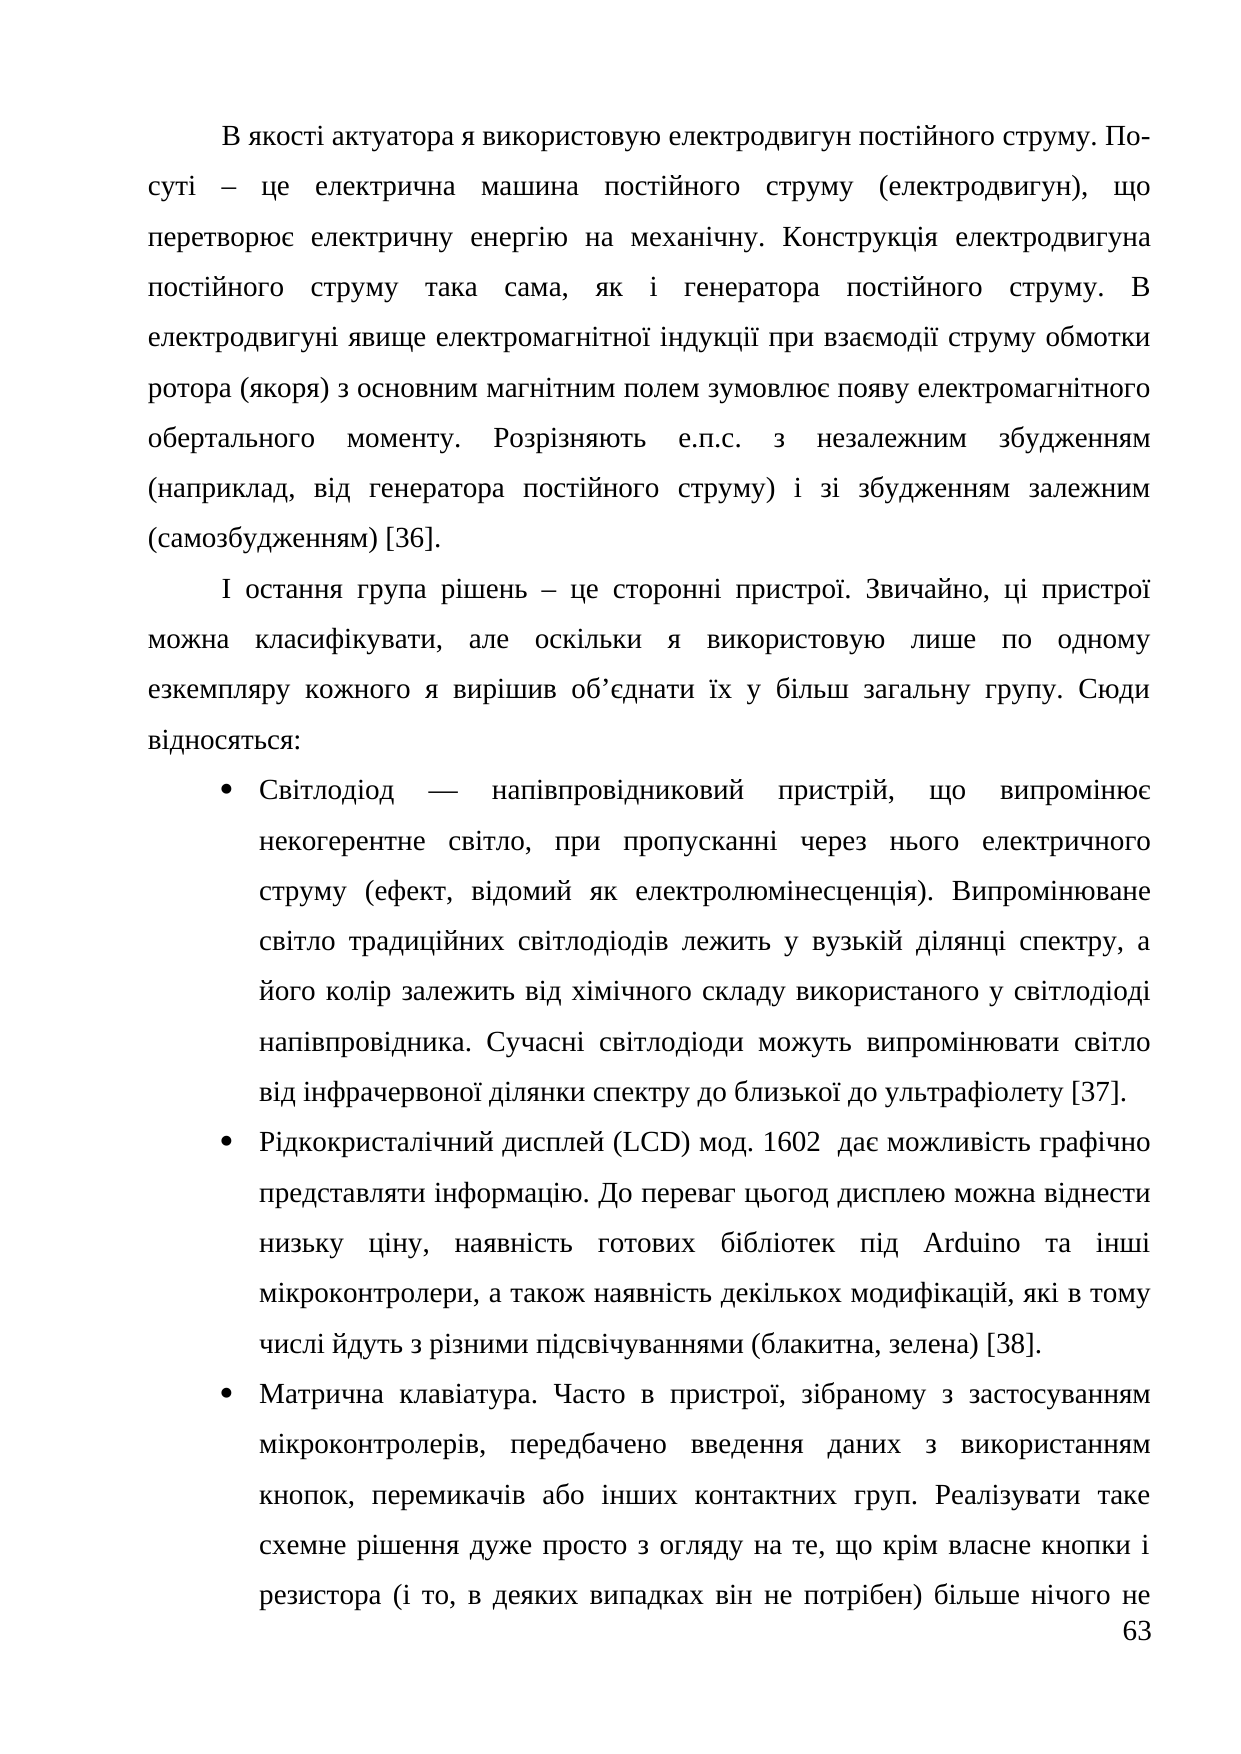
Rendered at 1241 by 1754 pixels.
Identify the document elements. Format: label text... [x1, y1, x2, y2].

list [221, 1376, 1152, 1611]
list Рідкокристалічний дисплей (LCD) мод. 1602 дає можливість графічно представляти інформацію. До переваг цьогод дисплею можна віднести низьку ціну, наявність готових бібліотек під Arduino та інші мікроконтролери, а також наявність декількох модифікацій, які в тому числі йдуть з різними підсвічуваннями (блакитна, зелена) [38]. [221, 1124, 1152, 1359]
list Світлодіод — напівпровідниковий пристрій, що випромінює некогерентне світло, при пропусканні через нього електричного струму (ефект, відомий як електролюмінесценція). Випромінюване світло традиційних світлодіодів лежить у вузькій ділянці спектру, а його колір залежить від хімічного складу використаного у світлодіоді напівпровідника. Сучасні світлодіоди можуть випромінювати світло від інфрачервоної ділянки спектру до близької до ультрафіолету [37]. [221, 772, 1152, 1108]
text В якості актуатора я використовую електродвигун постійного струму. По-суті – це електрична машина постійного струму (електродвигун), що перетворює електричну енергію на механічну. Конструкція електродвигуна постійного струму така сама, як і генератора постійного струму. В електродвигуні явище електромагнітної індукції при взаємодії струму обмотки ротора (якоря) з основним магнітним полем зумовлює появу електромагнітного обертального моменту. Розрізняють е.п.с. з незалежним збудженням (наприклад, від генератора постійного струму) і зі збудженням залежним (самозбудженням) [36]. [148, 118, 1152, 554]
text І остання група рішень – це сторонні пристрої. Звичайно, ці пристрої можна класифікувати, але оскільки я використовую лише по одному езкемпляру кожного я вирішив об’єднати їх у більш загальну групу. Сюди відносяться: [148, 571, 1152, 755]
